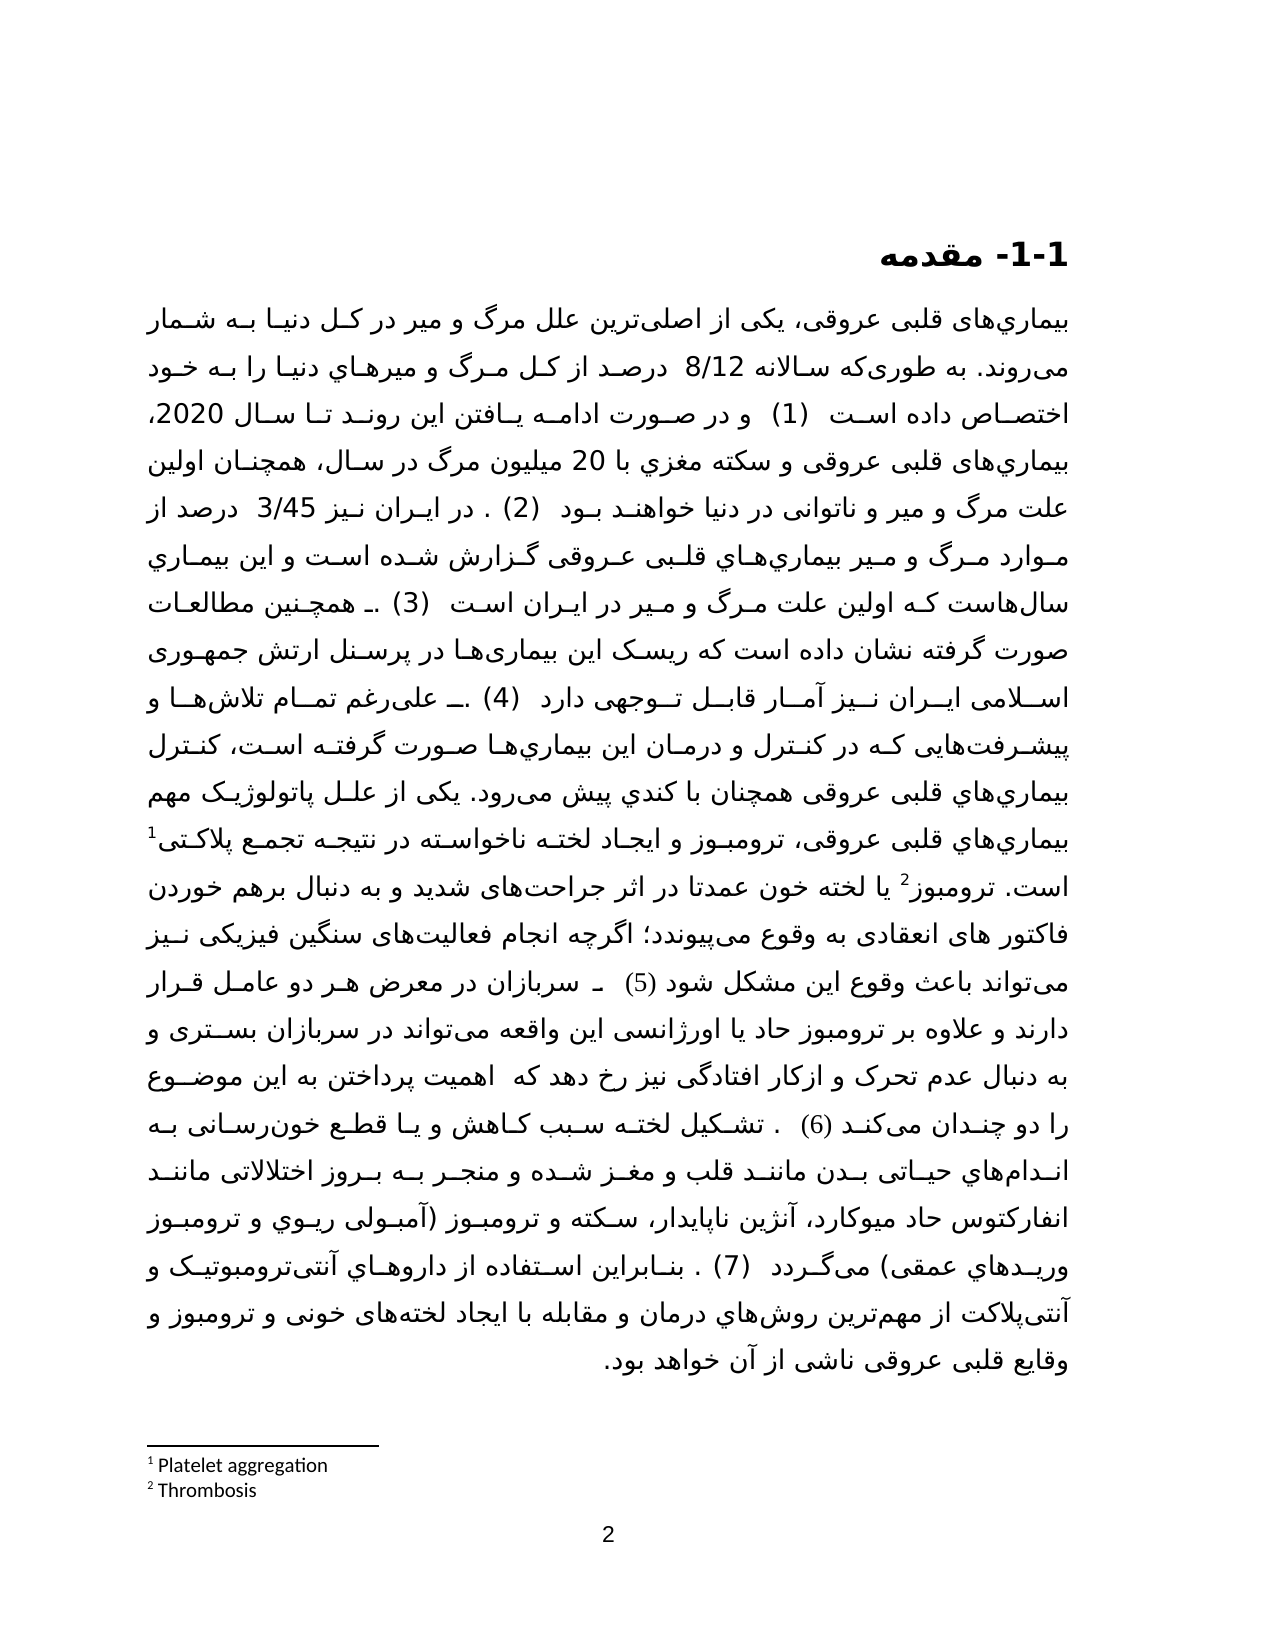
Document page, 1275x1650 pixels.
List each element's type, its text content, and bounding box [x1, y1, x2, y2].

text بیماري‌های قلبی عروقی، یکی از اصلی‌ترین علل مرگ و میر در کل دنیا به شمار می‌روند. به طوری‌که سالانه 8/12 درصد از کل مرگ و میرهاي دنیا را به خود اختصاص داده است و در صورت ادامه یافتن این روند تا سال 2020، بیماري‌های قلبی عروقی و سکته مغزي با 20 میلیون مرگ در سال، همچنان اولین علت مرگ و میر و ناتوانی در دنیا خواهند بود . در ایران نیز 3/45 درصد از موارد مرگ و میر بیماري‌هاي قلبی عروقی گزارش شده است و این بیماري سال‌هاست که اولین علت مرگ و میر در ایران است . همچنین مطالعات صورت گرفته نشان داده است که ریسک این بیماری‌ها در پرسنل ارتش جمهوری اسلامی ایران نیز آمار قابل توجهی دارد . علی‌رغم تمام تلاش‌ها و پیشرفت‌هایی که در کنترل و درمان این بیماري‌ها صورت گرفته است، کنترل بیماري‌هاي قلبی عروقی همچنان با کندي پیش می‌رود. یکی از علل پاتولوژیک مهم بیماري‌هاي قلبی عروقی، ترومبوز و ایجاد لخته ناخواسته در نتیجه تجمع پلاکتی است. ترومبوز یا لخته خون عمدتا در اثر جراحت‌های شدید و به دنبال برهم خوردن فاکتور های انعقادی به وقوع می‌پیوندد؛ اگرچه انجام فعالیت‌های سنگین فیزیکی نیز می‌تواند باعث وقوع این مشکل شود ‎سربازان در معرض هر دو عامل قرار دارند و علاوه بر ترومبوز حاد یا اورژانسی این واقعه می‌تواند در سربازان بستری و به دنبال عدم تحرک و ازکار افتادگی نیز رخ دهد که اهمیت پرداختن به این موضوع را دو چندان می‌کند ‎. تشکیل لخته سبب کاهش و یا قطع خون‌رسانی به اندام‌هاي حیاتی بدن مانند قلب و مغز شده و منجر به بروز اختلالاتی مانند انفارکتوس حاد میوکارد، آنژین ناپایدار، سکته و ترومبوز (آمبولی ریوي و ترومبوز وریدهاي عمقی) می‌گردد . بنابراین استفاده از داروهاي آنتی‌ترومبوتیک و آنتی‌پلاکت از مهم‌ترین روش‌هاي درمان و مقابله با ایجاد لخته‌های خونی و ترومبوز و وقایع قلبی عروقی ناشی از آن خواهد بود. [147, 304, 1069, 1376]
subtitle 1-1- مقدمه [147, 236, 1069, 274]
